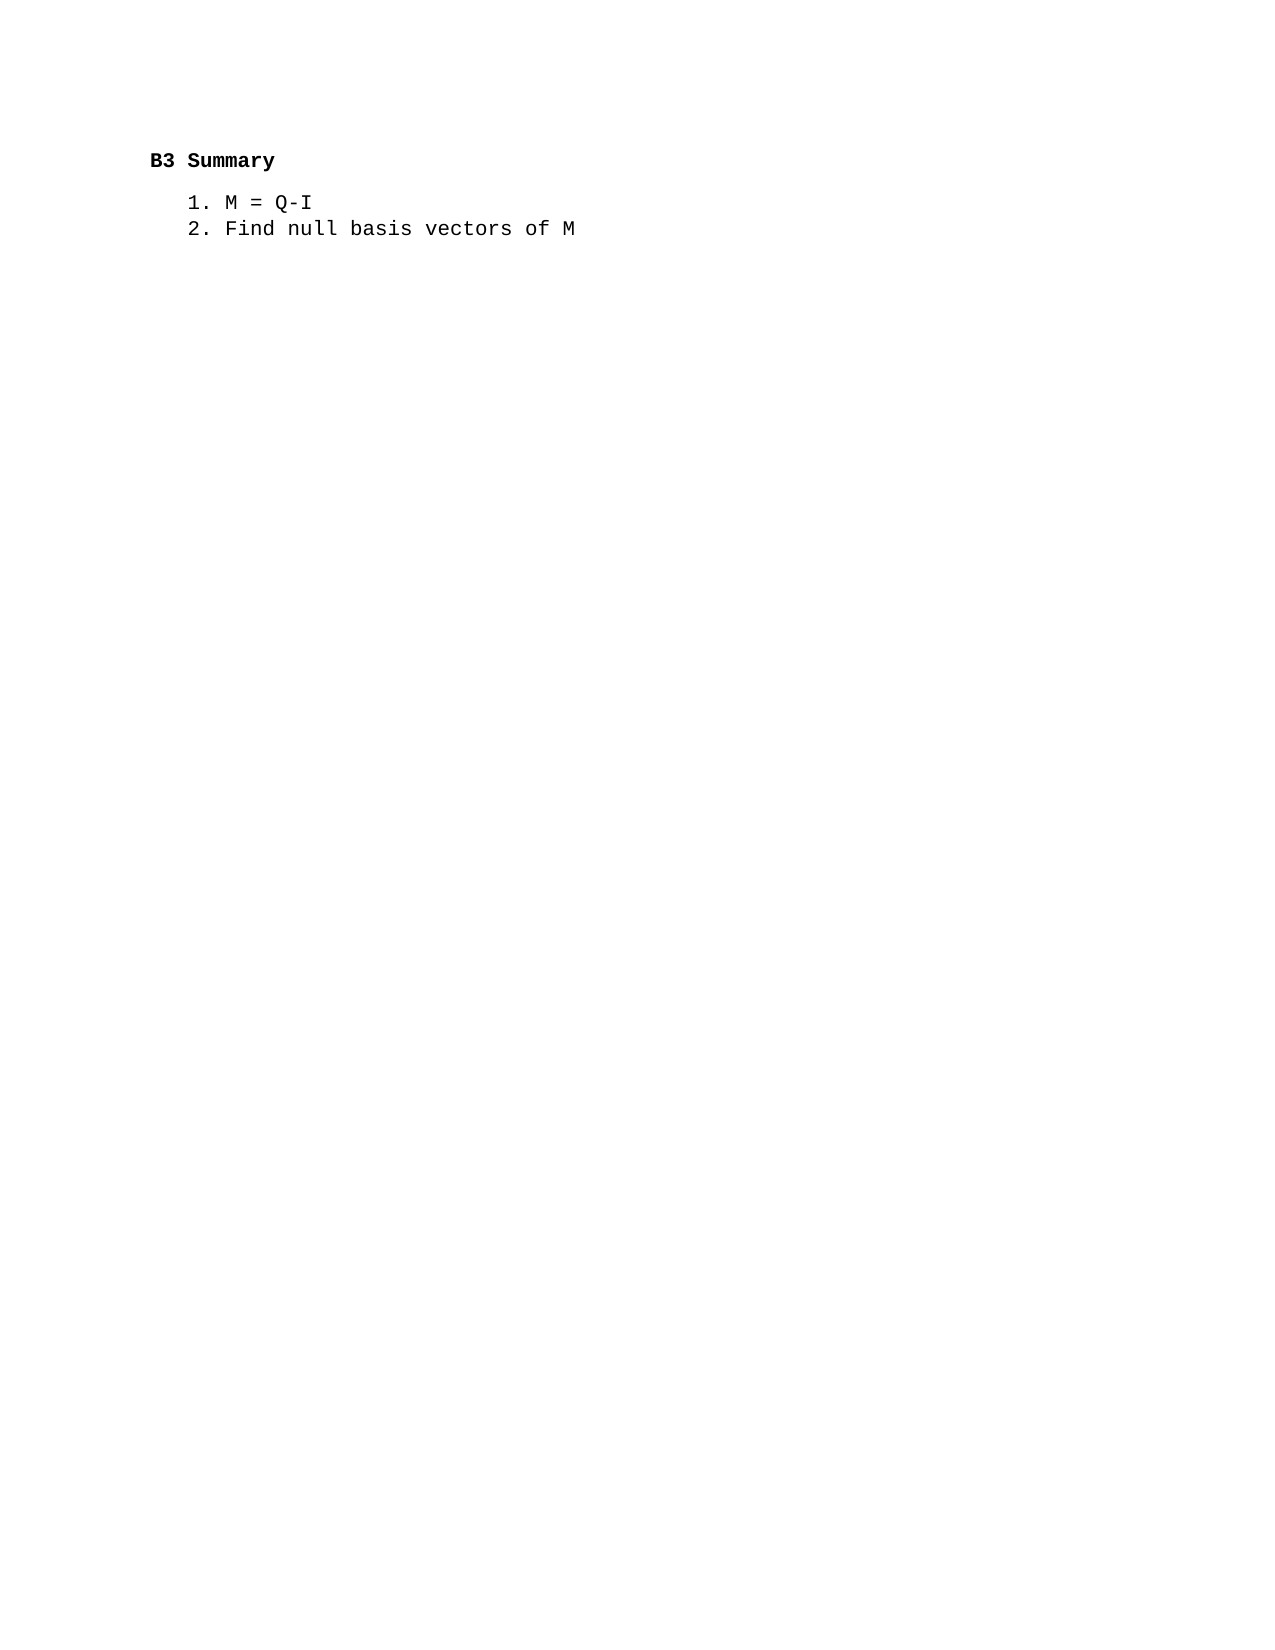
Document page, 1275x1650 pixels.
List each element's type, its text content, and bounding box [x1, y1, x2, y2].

list M = Q-I [187, 192, 1125, 216]
list Find null basis vectors of M [187, 218, 1125, 241]
text B3 Summary [150, 150, 1125, 174]
